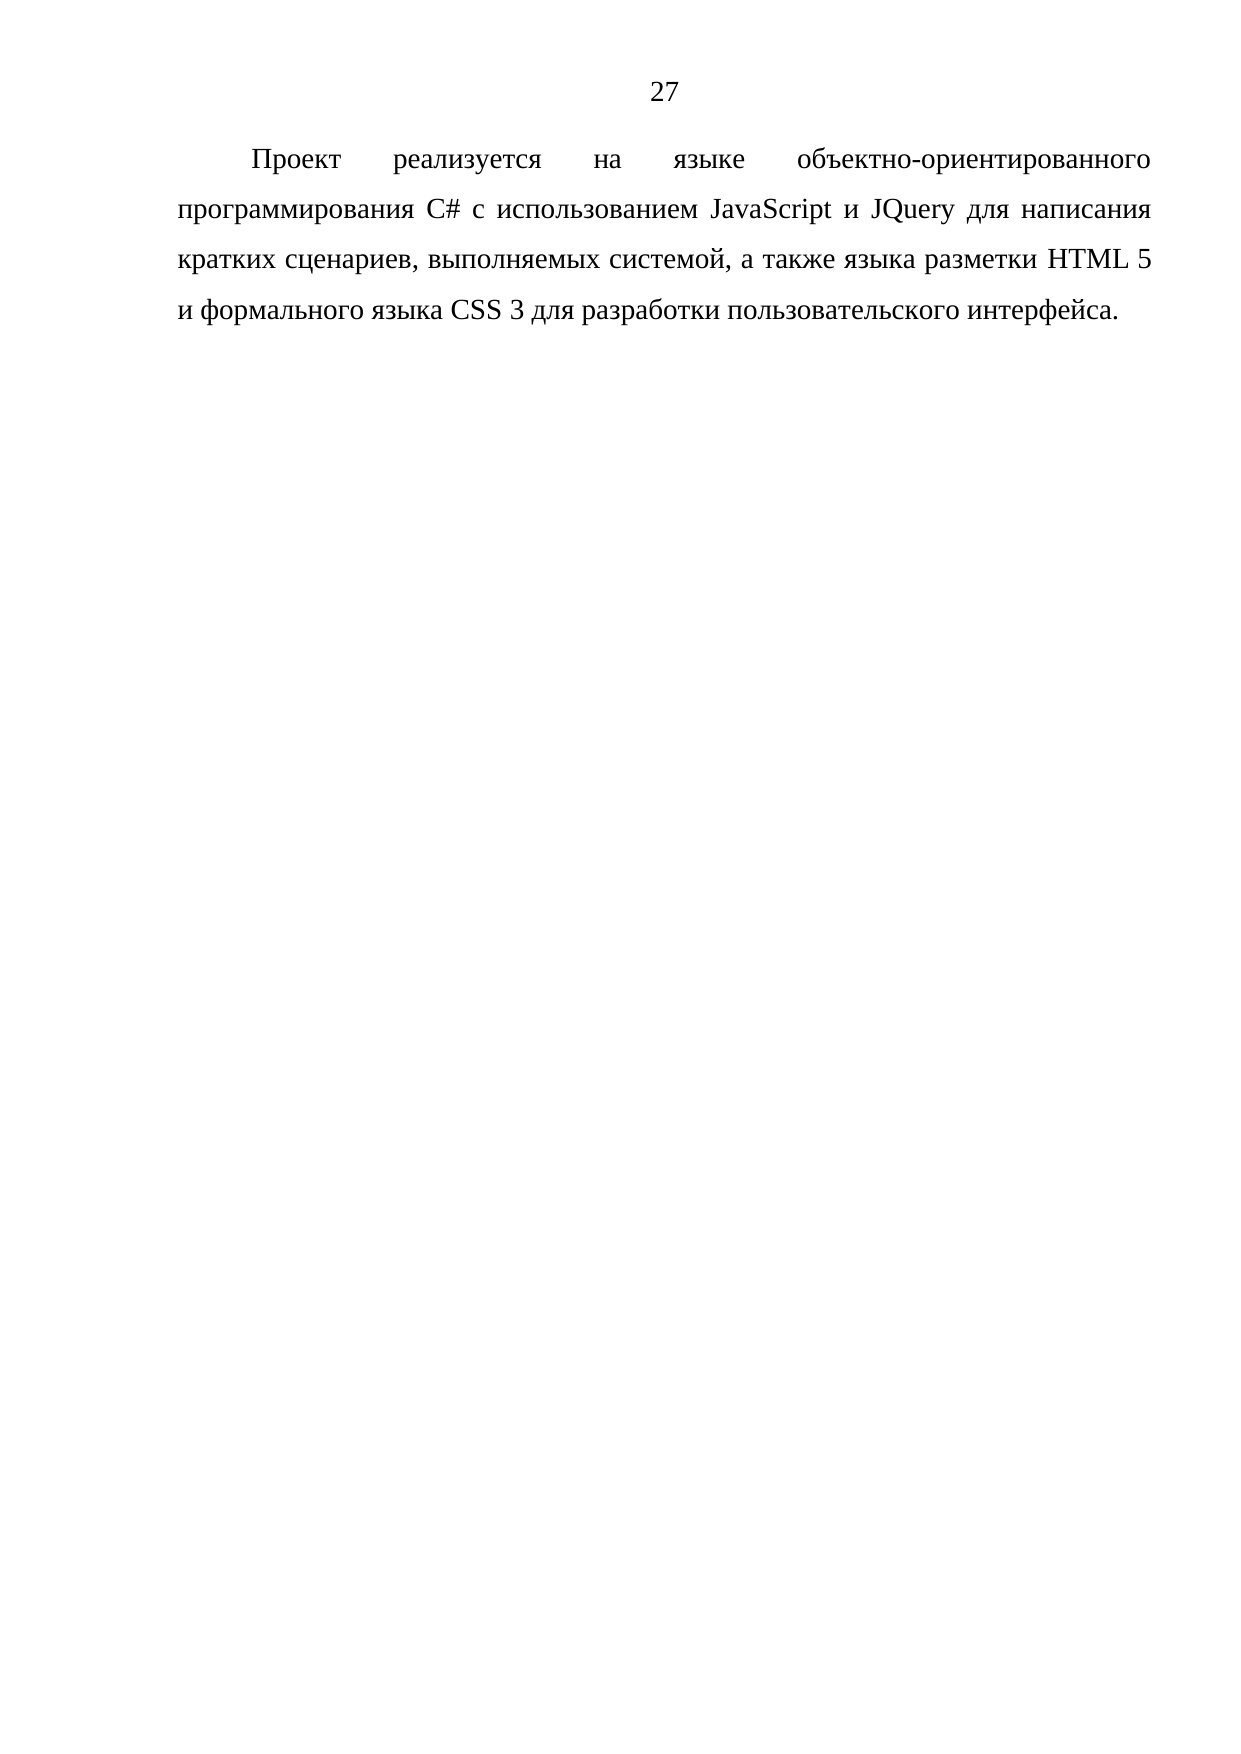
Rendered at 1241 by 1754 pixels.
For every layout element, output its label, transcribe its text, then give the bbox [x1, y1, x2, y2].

text Проект реализуется на языке объектно-ориентированного программирования C# с использованием JavaScript и JQuery для написания кратких сценариев, выполняемых системой, а также языка разметки HTML 5 и формального языка CSS 3 для разработки пользовательского интерфейса. [177, 141, 1152, 325]
